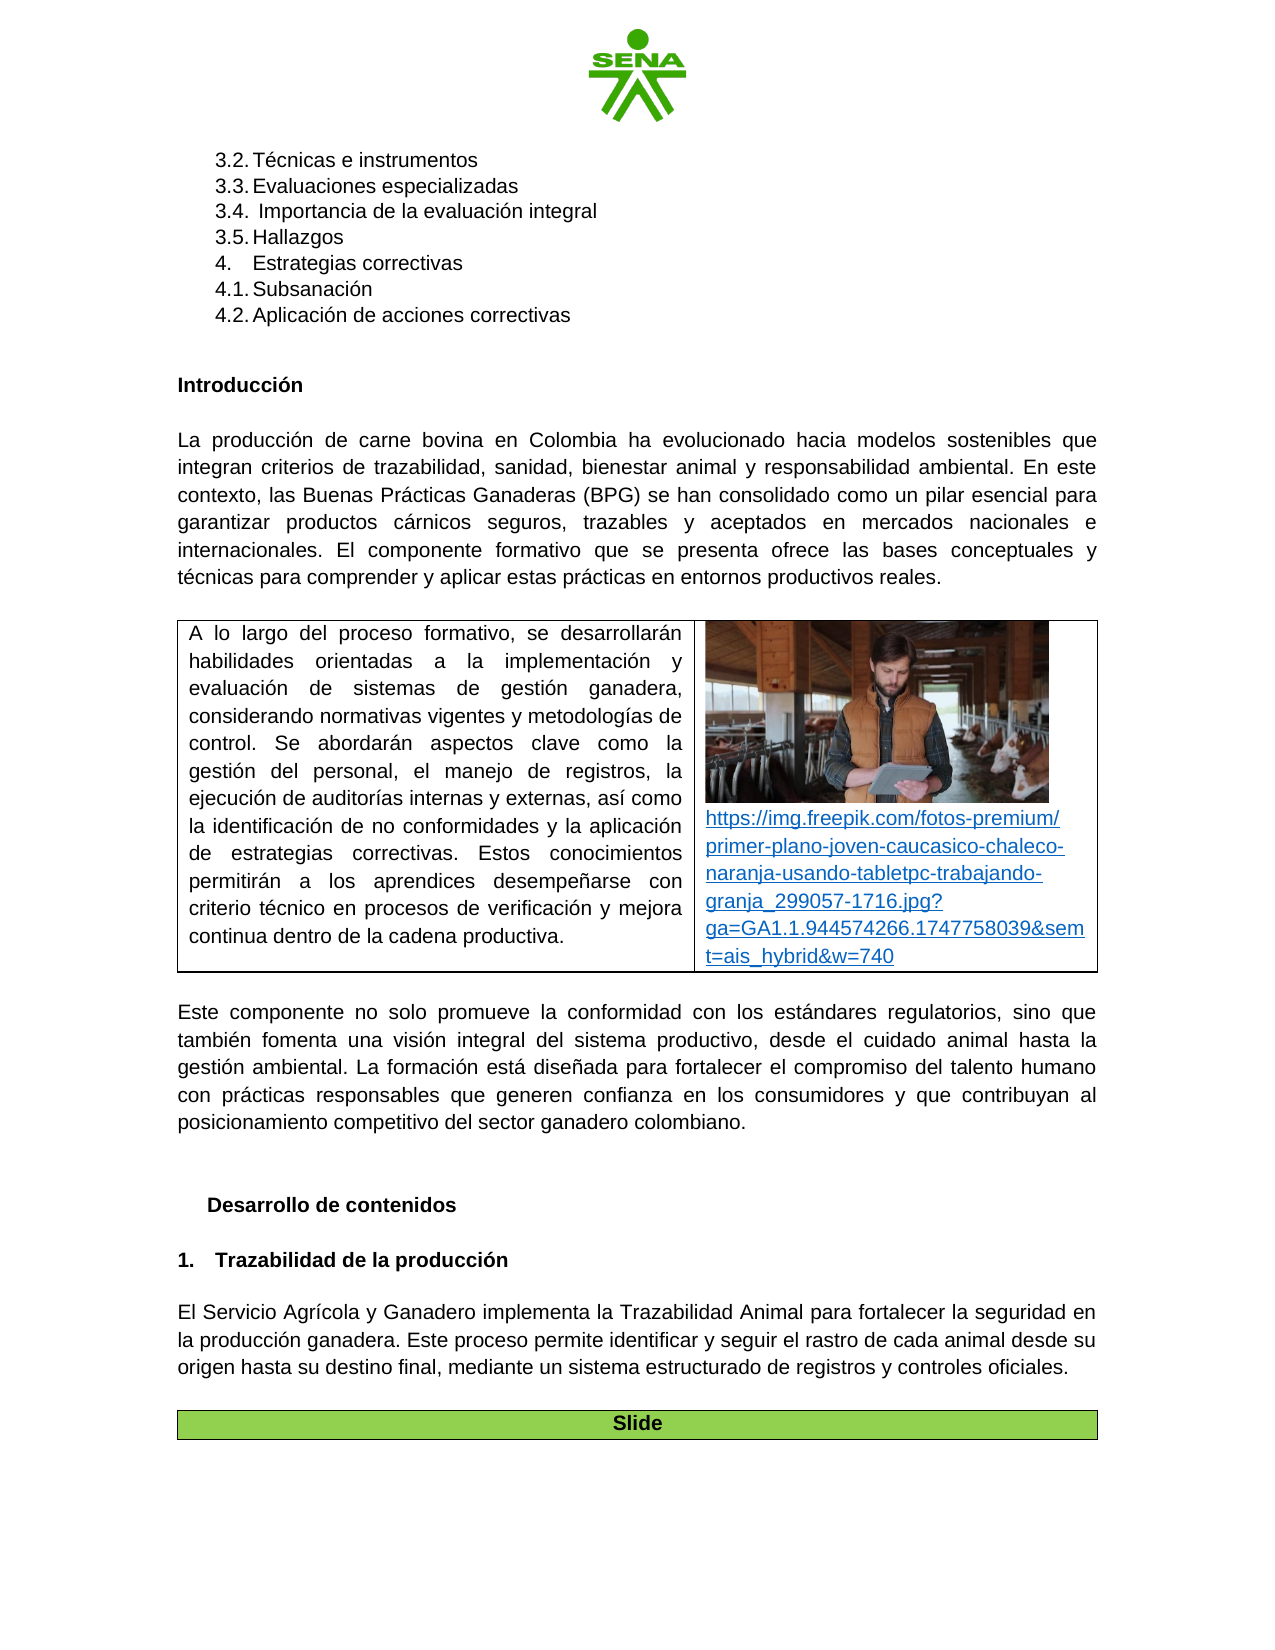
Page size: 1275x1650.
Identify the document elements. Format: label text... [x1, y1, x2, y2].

list Importancia de la evaluación integral [215, 199, 1098, 223]
list Aplicación de acciones correctivas [215, 303, 1098, 327]
text El Servicio Agrícola y Ganadero implementa la Trazabilidad Animal para fortalecer la seguridad en la producción ganadera. Este proceso permite identificar y seguir el rastro de cada animal desde su origen hasta su destino final, mediante un sistema estructurado de registros y controles oficiales. [177, 1300, 1098, 1379]
list Subsanación [215, 277, 1098, 301]
list Técnicas e instrumentos [215, 148, 1098, 172]
table_header A lo largo del proceso formativo, se desarrollarán habilidades orientadas a la implementación y evaluación de sistemas de gestión ganadera, considerando normativas vigentes y metodologías de control. Se abordarán aspectos clave como la gestión del personal, el manejo de registros, la ejecución de auditorías internas y externas, así como la identificación de no conformidades y la aplicación de estrategias correctivas. Estos conocimientos permitirán a los aprendices desempeñarse con criterio técnico en procesos de verificación y mejora continua dentro de la cadena productiva. [178, 621, 694, 971]
text Este componente no solo promueve la conformidad con los estándares regulatorios, sino que también fomenta una visión integral del sistema productivo, desde el cuidado animal hasta la gestión ambiental. La formación está diseñada para fortalecer el compromiso del talento humano con prácticas responsables que generen confianza en los consumidores y que contribuyan al posicionamiento competitivo del sector ganadero colombiano. [177, 1106, 1098, 1134]
picture [588, 29, 687, 122]
table_header Slide [178, 1411, 1097, 1439]
list Trazabilidad de la producción [177, 1247, 1098, 1271]
list Hallazgos [215, 225, 1098, 249]
picture [705, 621, 1049, 803]
list Evaluaciones especializadas [215, 173, 1098, 197]
table_header https://img.freepik.com/fotos-premium/primer-plano-joven-caucasico-chaleco-naranja-usando-tabletpc-trabajando-granja_299057-1716.jpg?ga=GA1.1.944574266.1747758039&semt=ais_hybrid&w=740 [695, 621, 1097, 971]
text Desarrollo de contenidos [207, 1192, 1098, 1216]
text Introducción [177, 373, 1098, 397]
list Estrategias correctivas [215, 251, 1098, 275]
